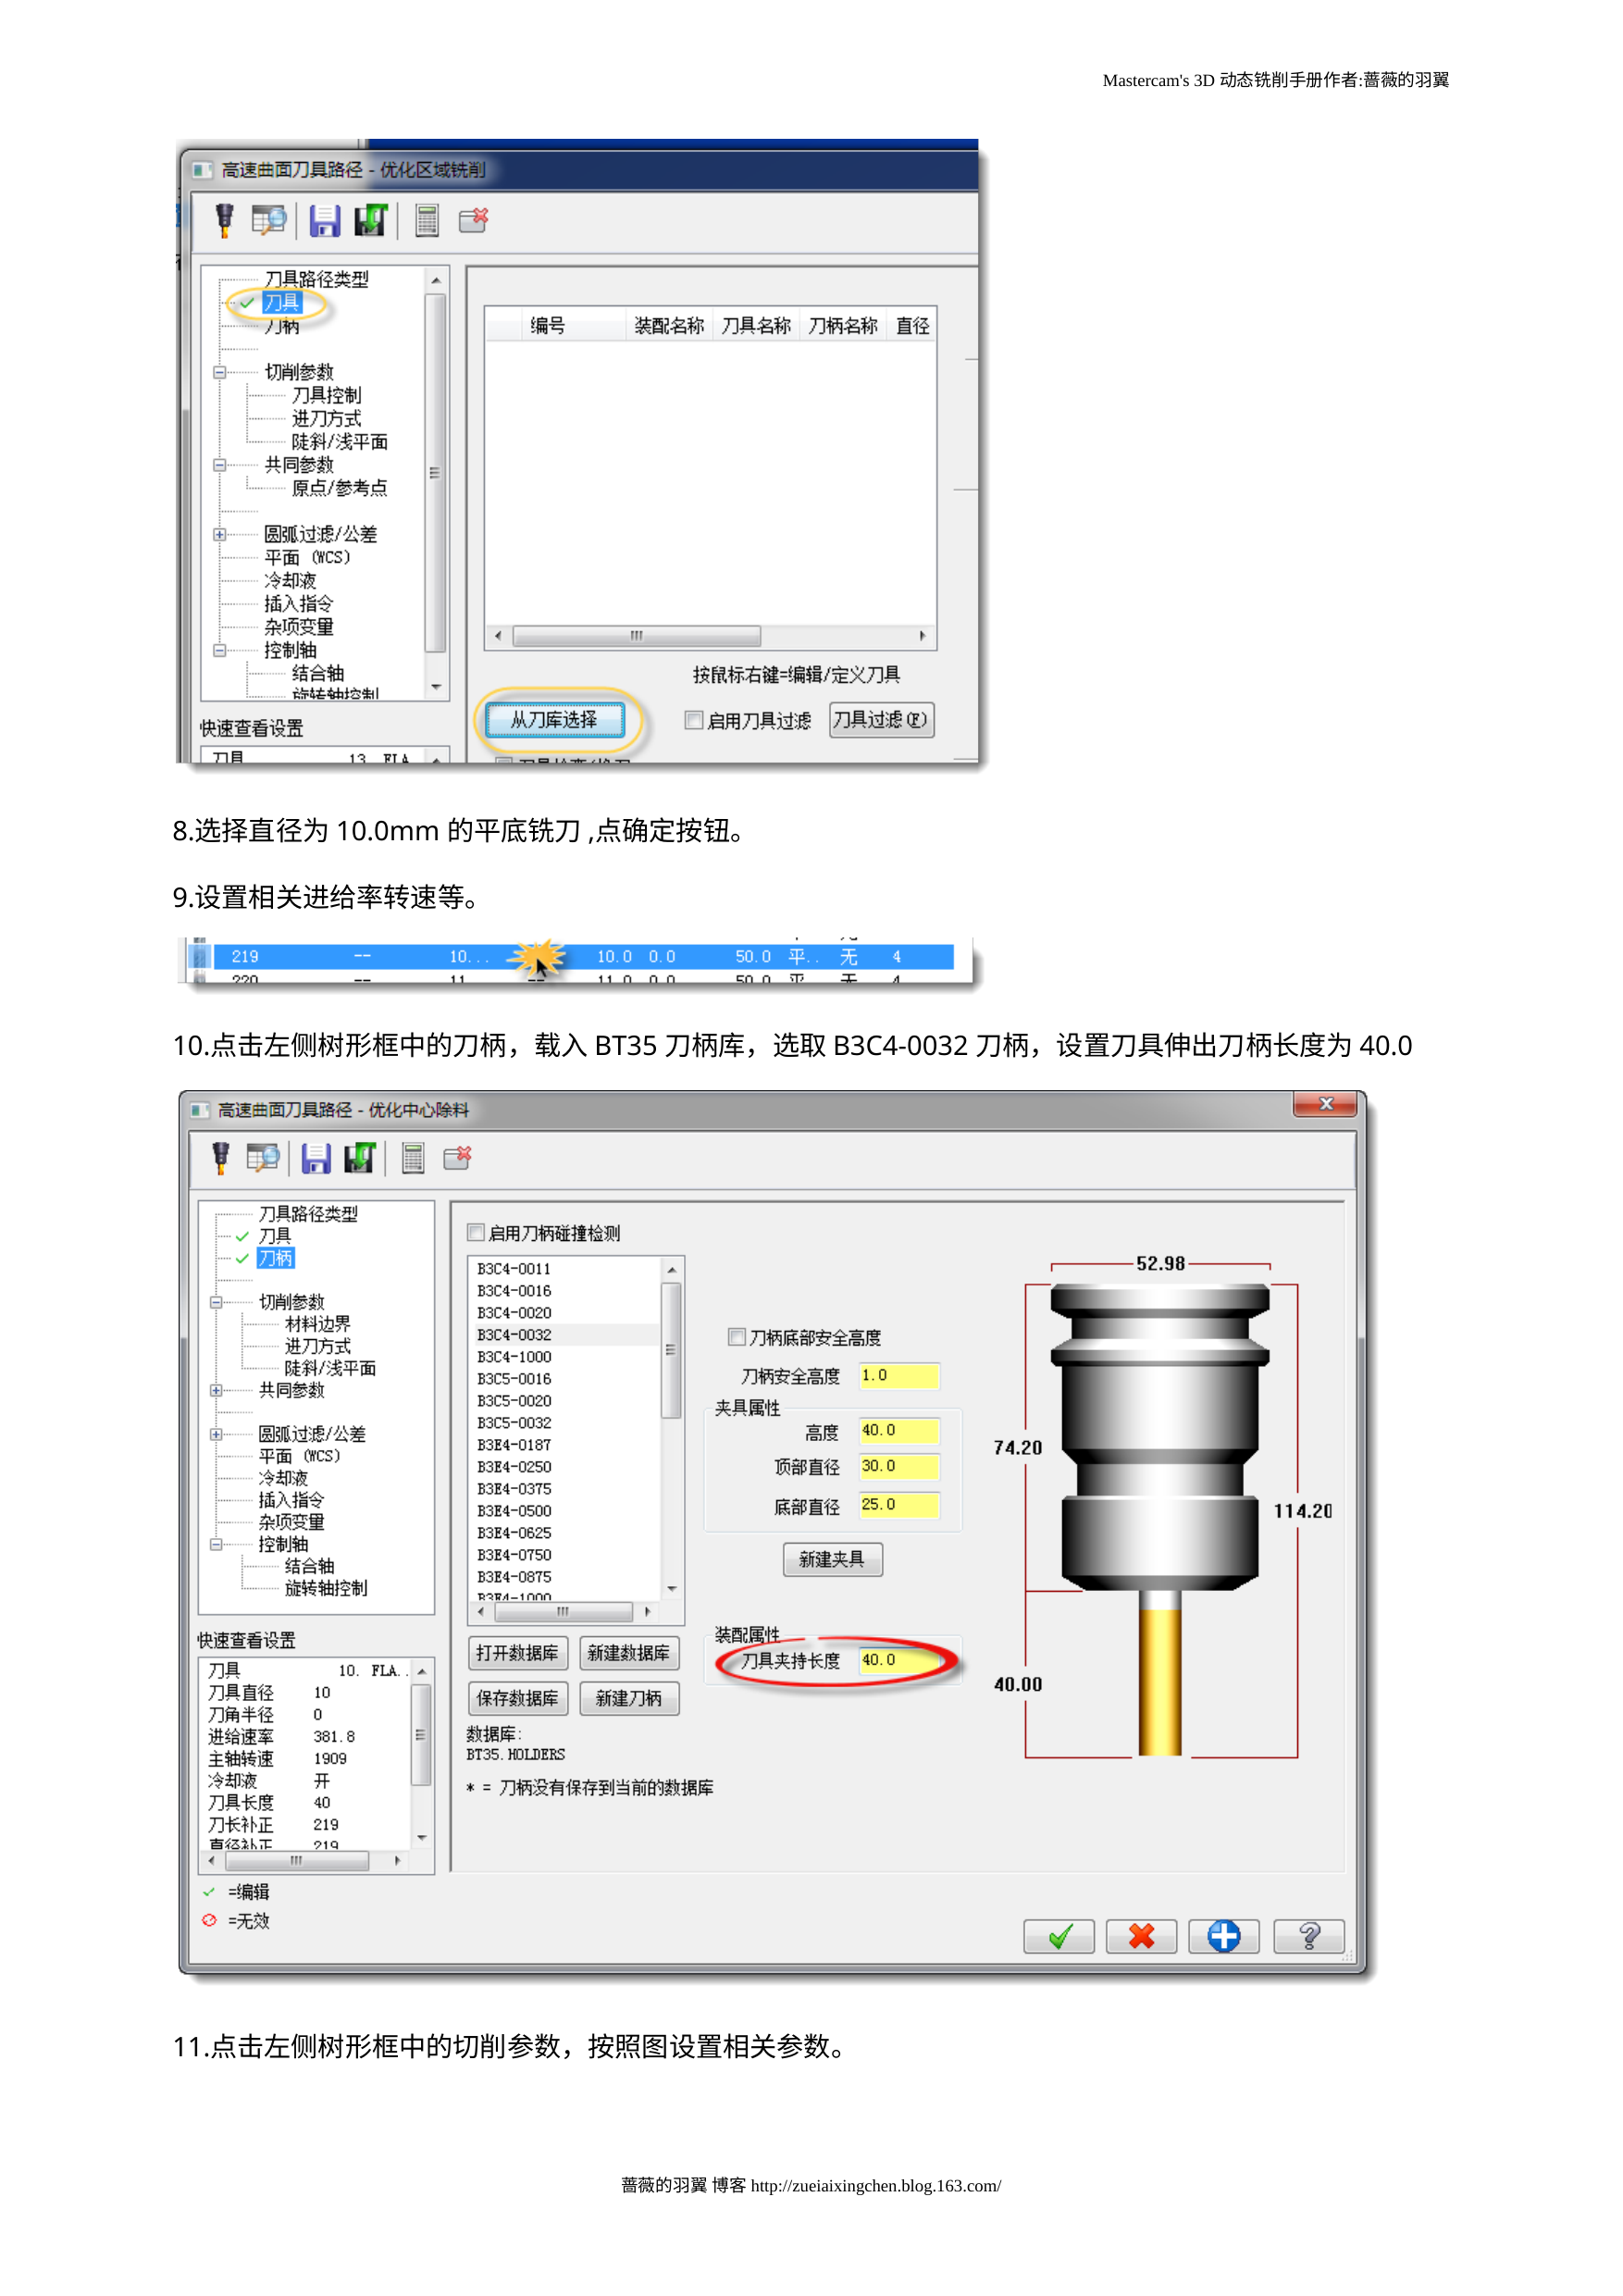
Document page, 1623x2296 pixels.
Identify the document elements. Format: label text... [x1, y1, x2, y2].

text 9.设置相关进给率转速等。 [172, 876, 1465, 915]
picture [177, 937, 995, 1005]
picture [176, 139, 1000, 785]
text 10.点击左侧树形框中的刀柄，载入 BT35 刀柄库，选取 B3C4-0032 刀柄，设置刀具伸出刀柄长度为 40.0 [172, 1024, 1465, 1063]
text 11.点击左侧树形框中的切削参数，按照图设置相关参数。 [172, 2026, 1465, 2065]
text 8.选择直径为 10.0mm 的平底铣刀 ,点确定按钮。 [172, 810, 1465, 849]
picture [179, 1090, 1388, 1995]
